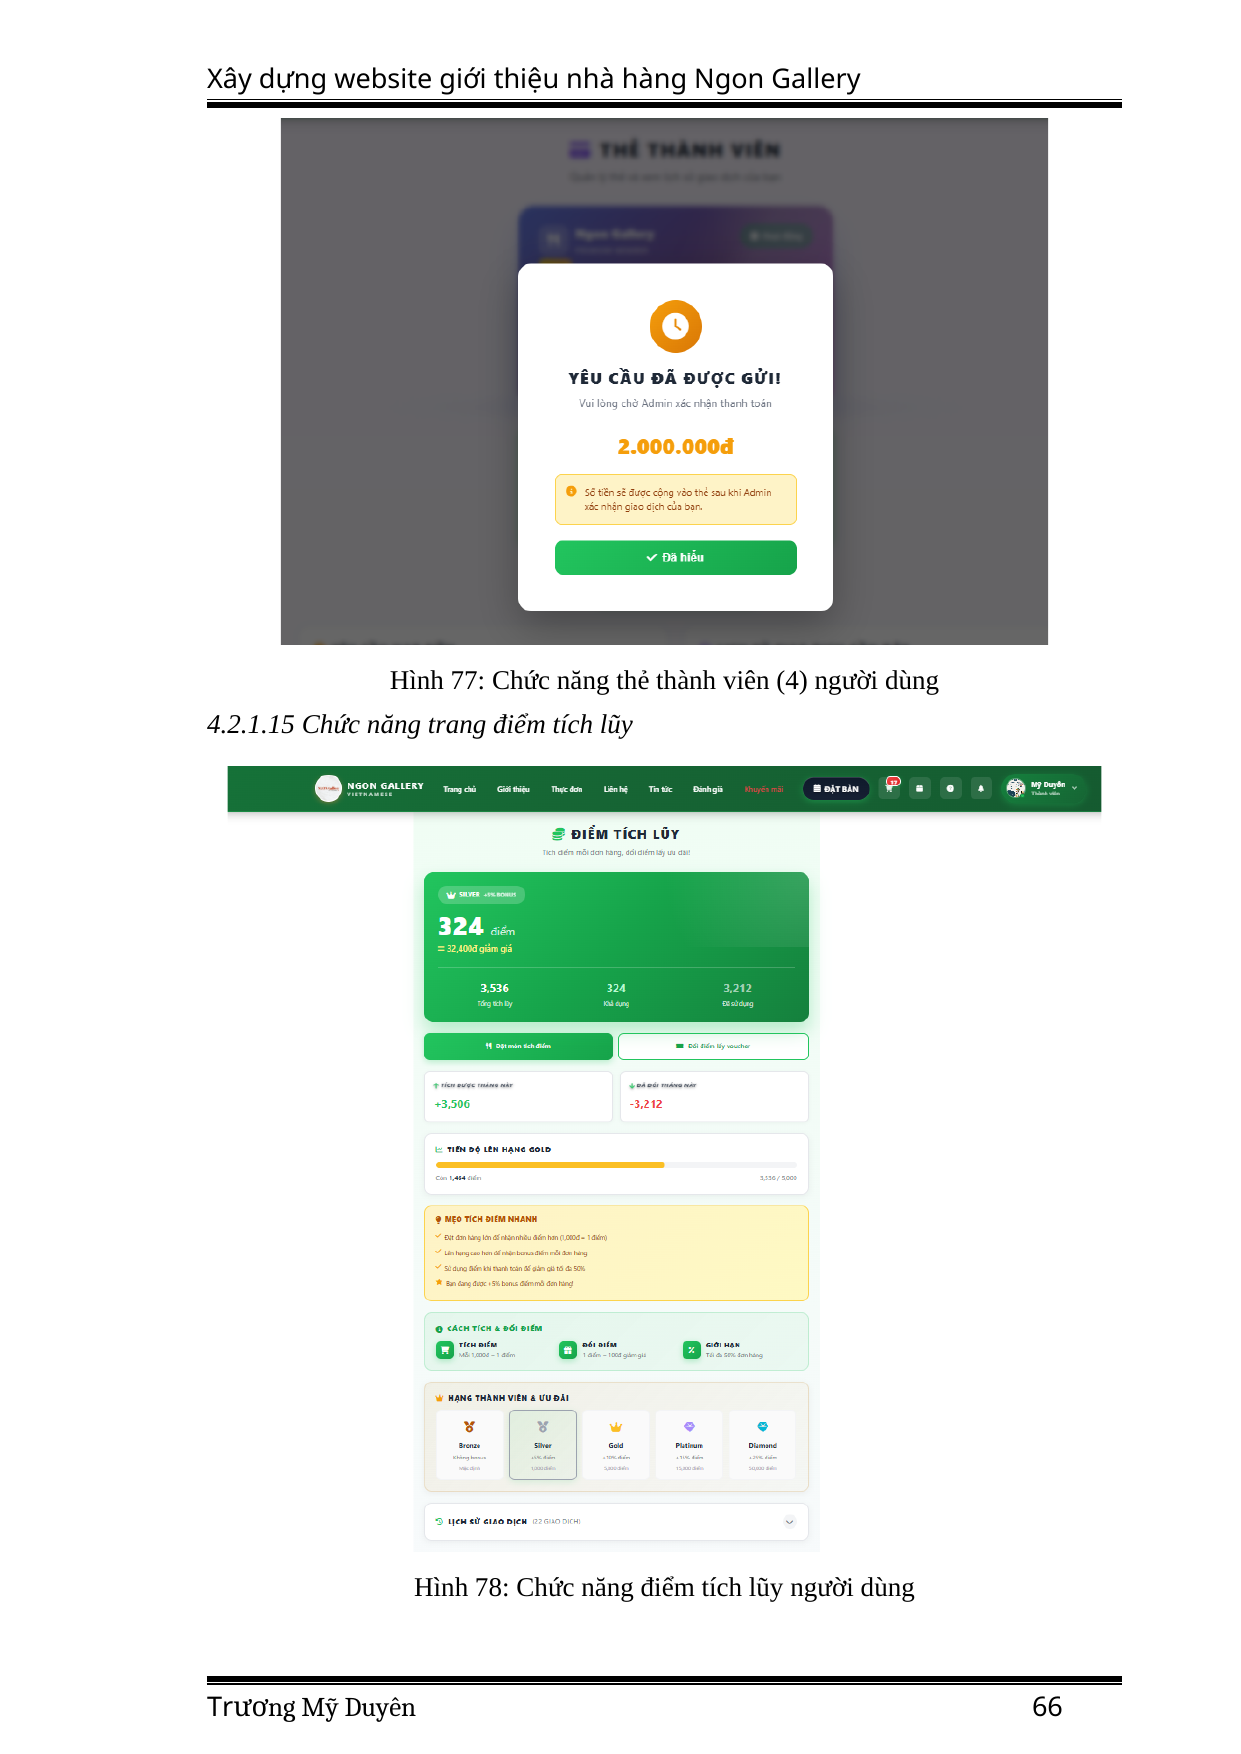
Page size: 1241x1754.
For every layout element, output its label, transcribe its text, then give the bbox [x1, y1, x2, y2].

subtitle Chức năng trang điểm tích lũy [207, 708, 1122, 739]
text Hình 78: Chức năng điểm tích lũy người dùng [207, 1571, 1122, 1602]
picture [280, 118, 1049, 645]
picture [227, 766, 1102, 1552]
text Hình 77: Chức năng thẻ thành viên (4) người dùng [207, 664, 1122, 695]
